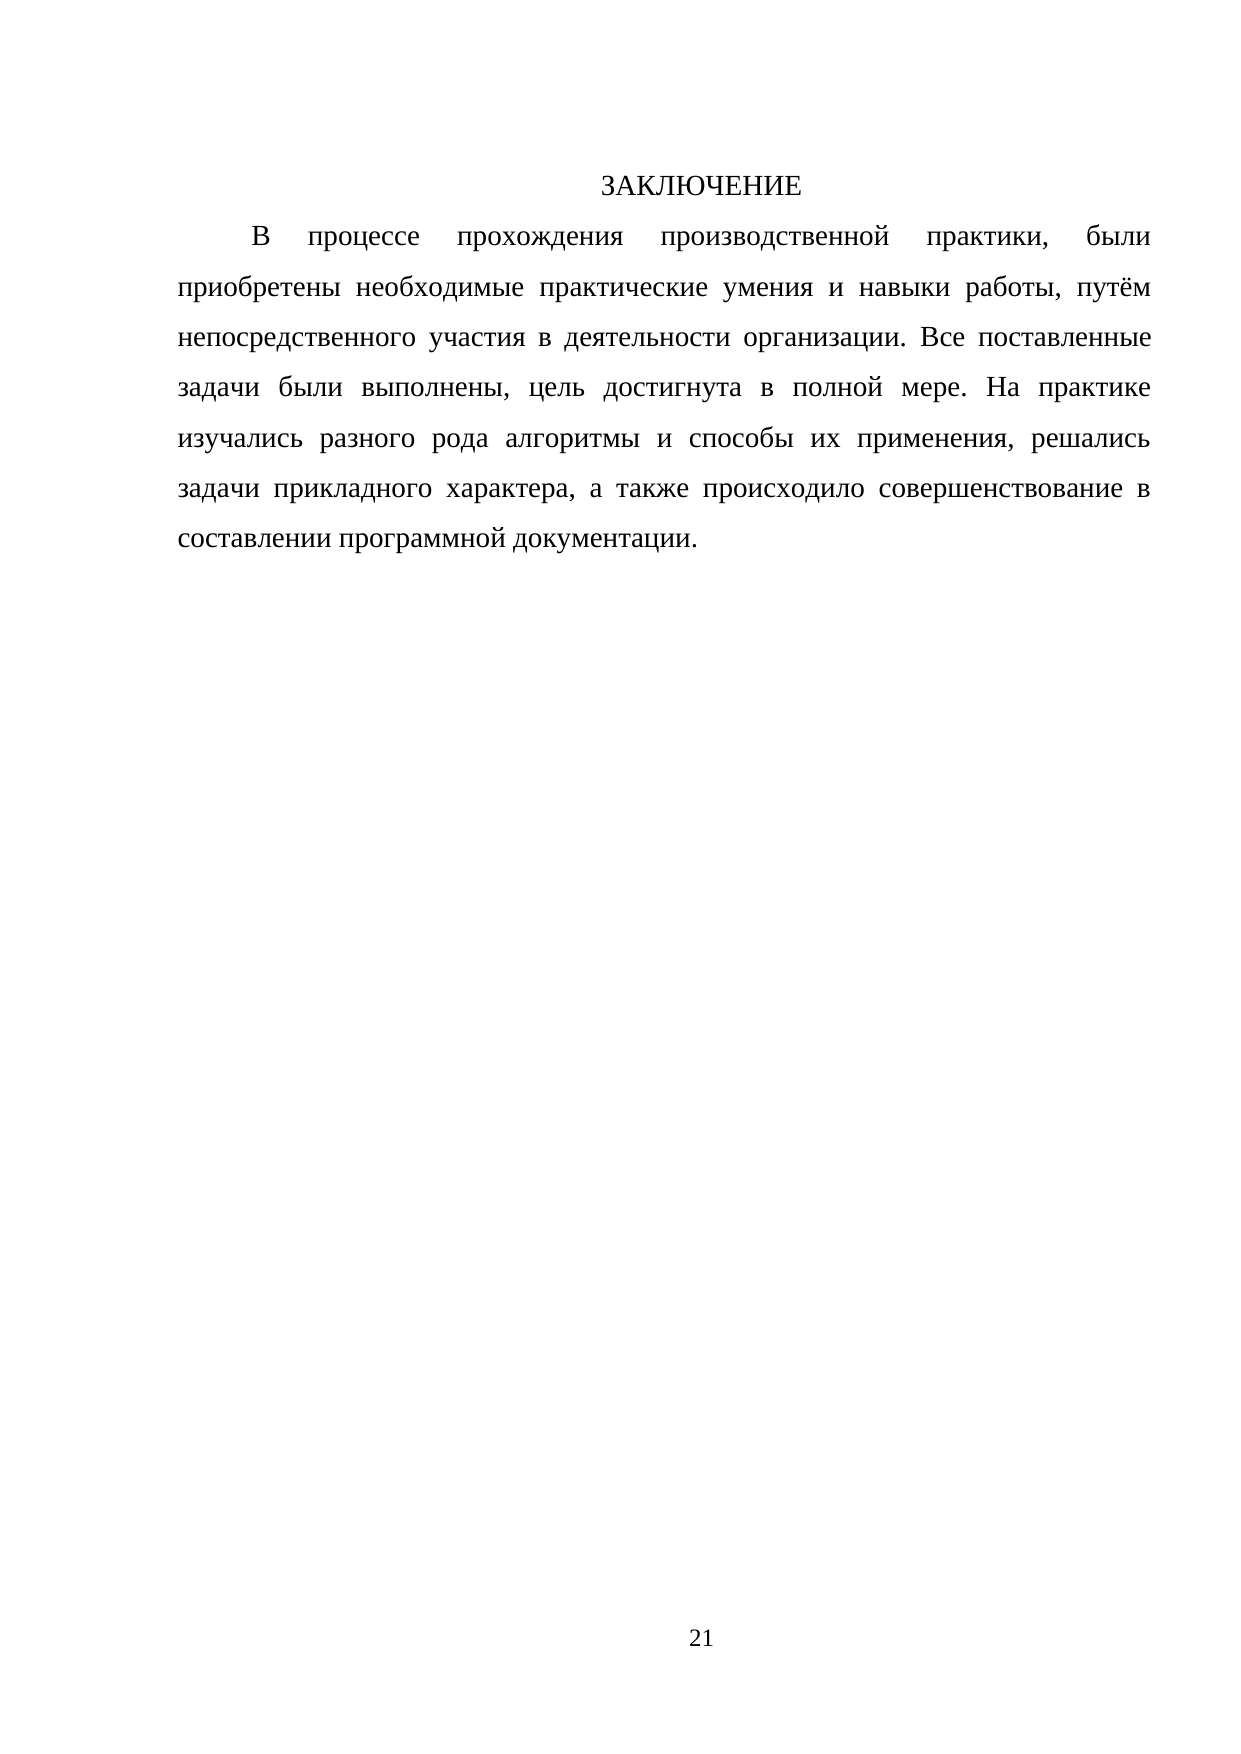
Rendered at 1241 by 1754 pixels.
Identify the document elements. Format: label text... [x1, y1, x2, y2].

text В процессе прохождения производственной практики, были приобретены необходимые практические умения и навыки работы, путём непосредственного участия в деятельности организации. Все поставленные задачи были выполнены, цель достигнута в полной мере. На практике изучались разного рода алгоритмы и способы их применения, решались задачи прикладного характера, а также происходило совершенствование в составлении программной документации. [177, 218, 1152, 554]
subtitle ЗАКЛЮЧЕНИЕ [177, 168, 1152, 202]
